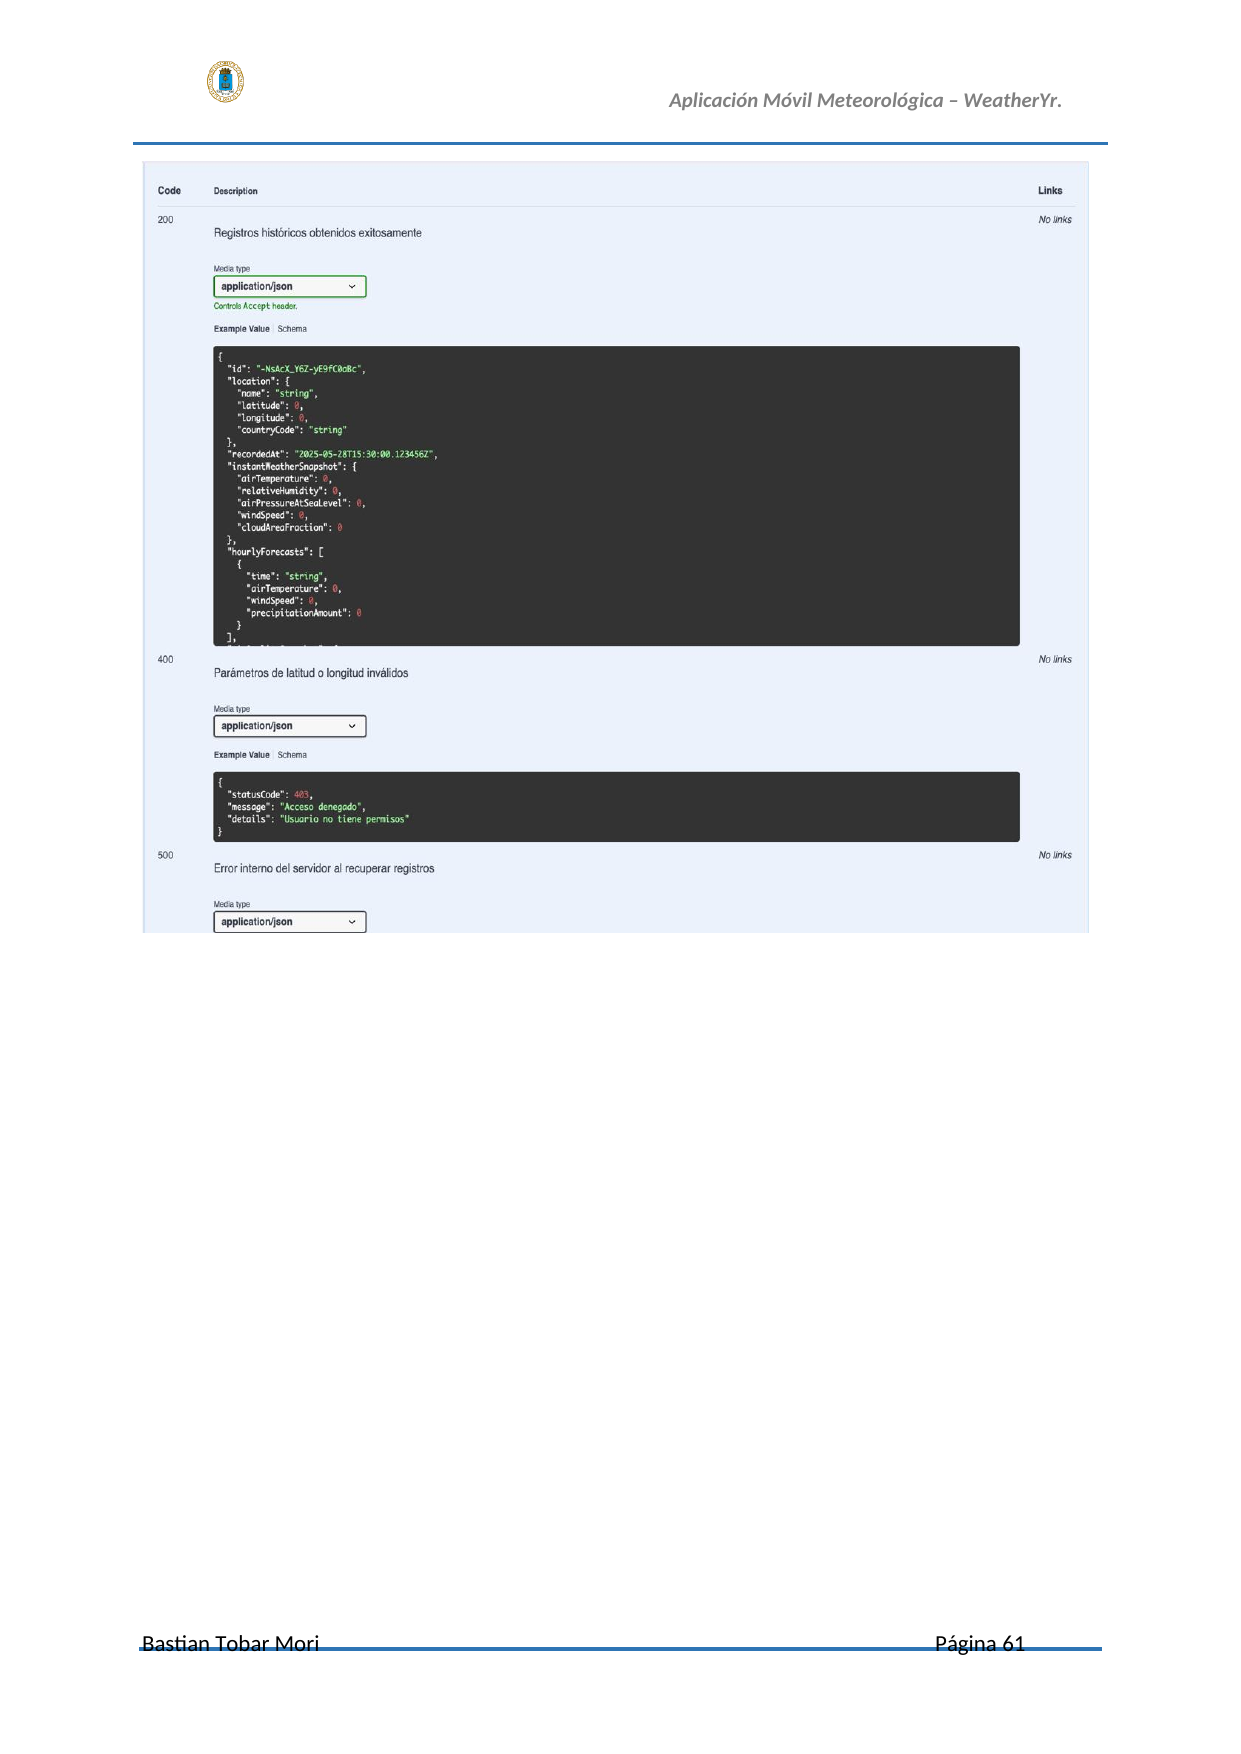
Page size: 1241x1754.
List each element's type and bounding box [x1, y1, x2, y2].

picture [206, 58, 244, 103]
picture [141, 161, 1089, 933]
